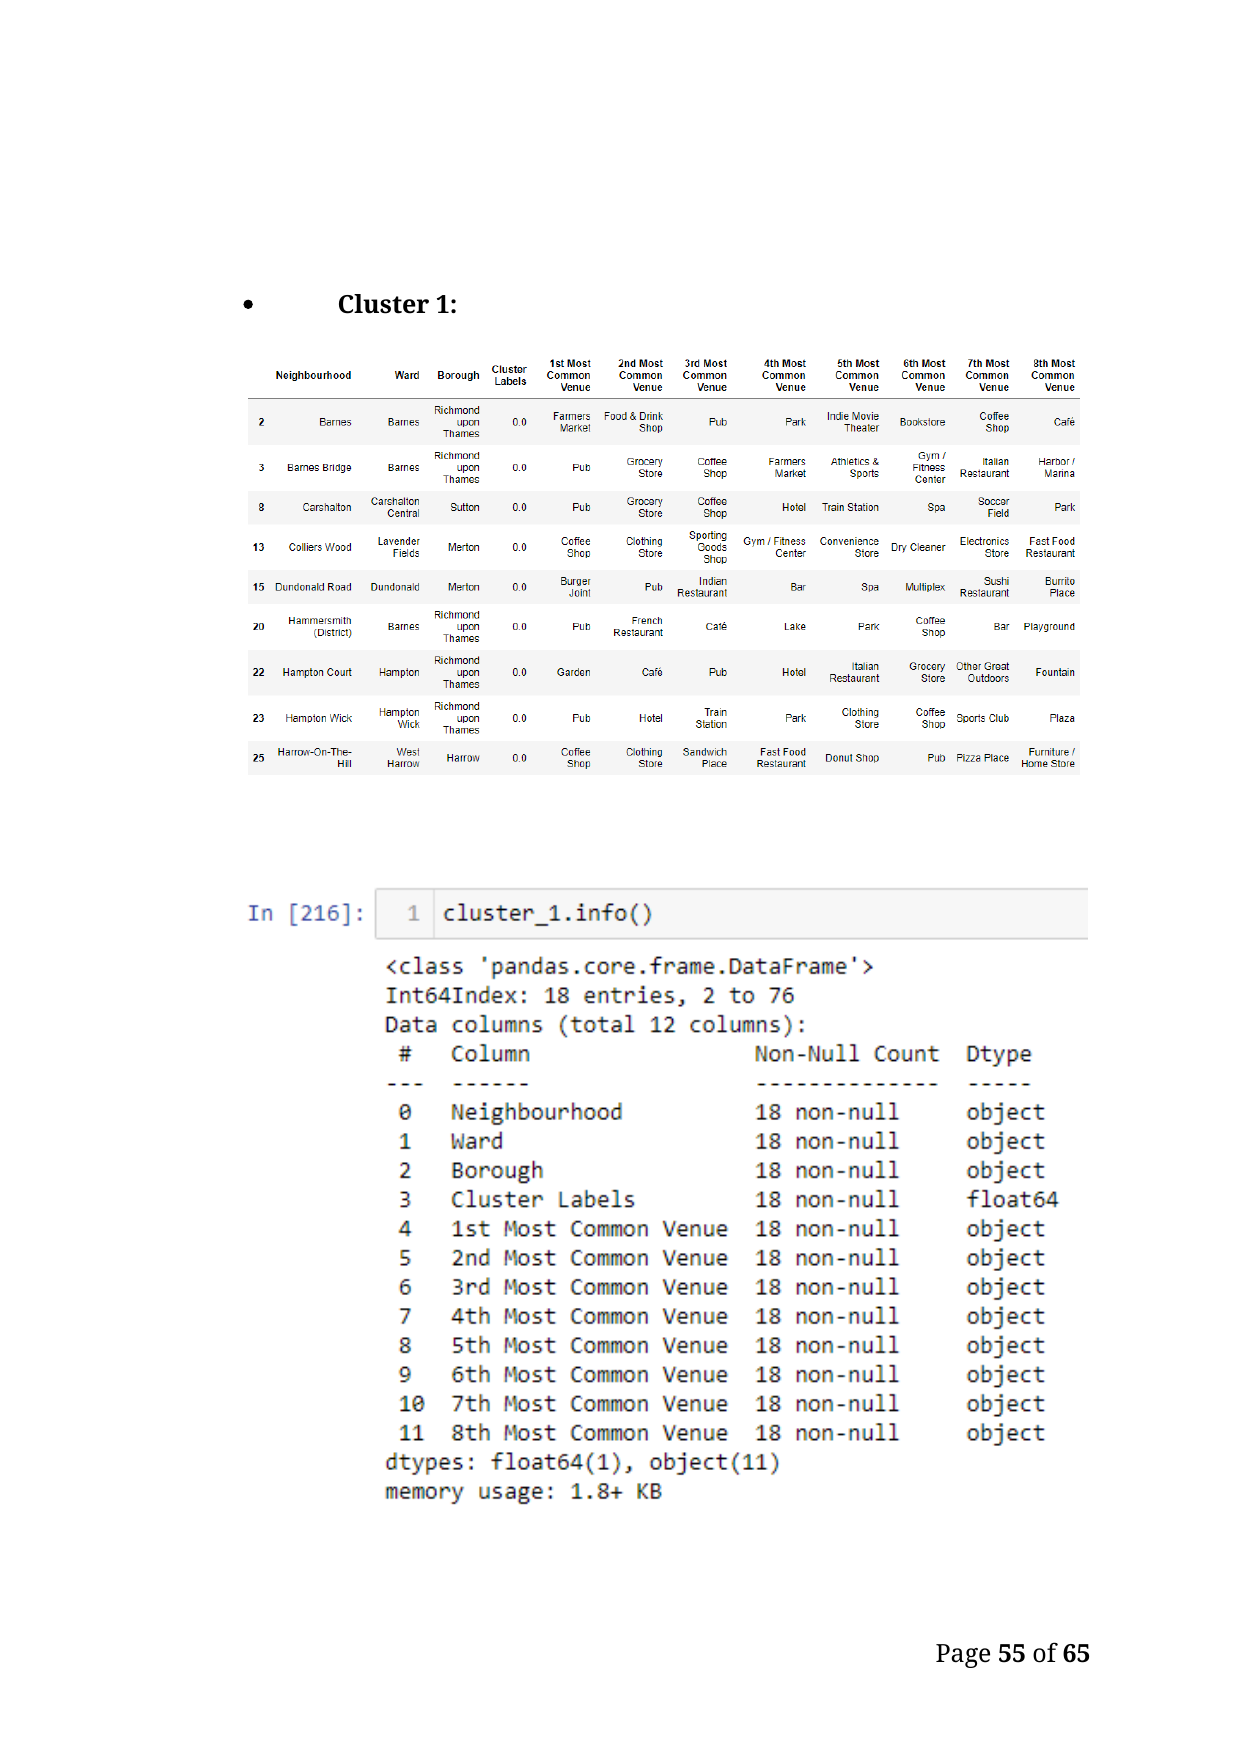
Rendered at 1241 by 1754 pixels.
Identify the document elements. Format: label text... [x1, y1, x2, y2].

picture [243, 873, 1088, 1542]
list Cluster 1: [244, 286, 1090, 320]
picture [243, 354, 1088, 778]
